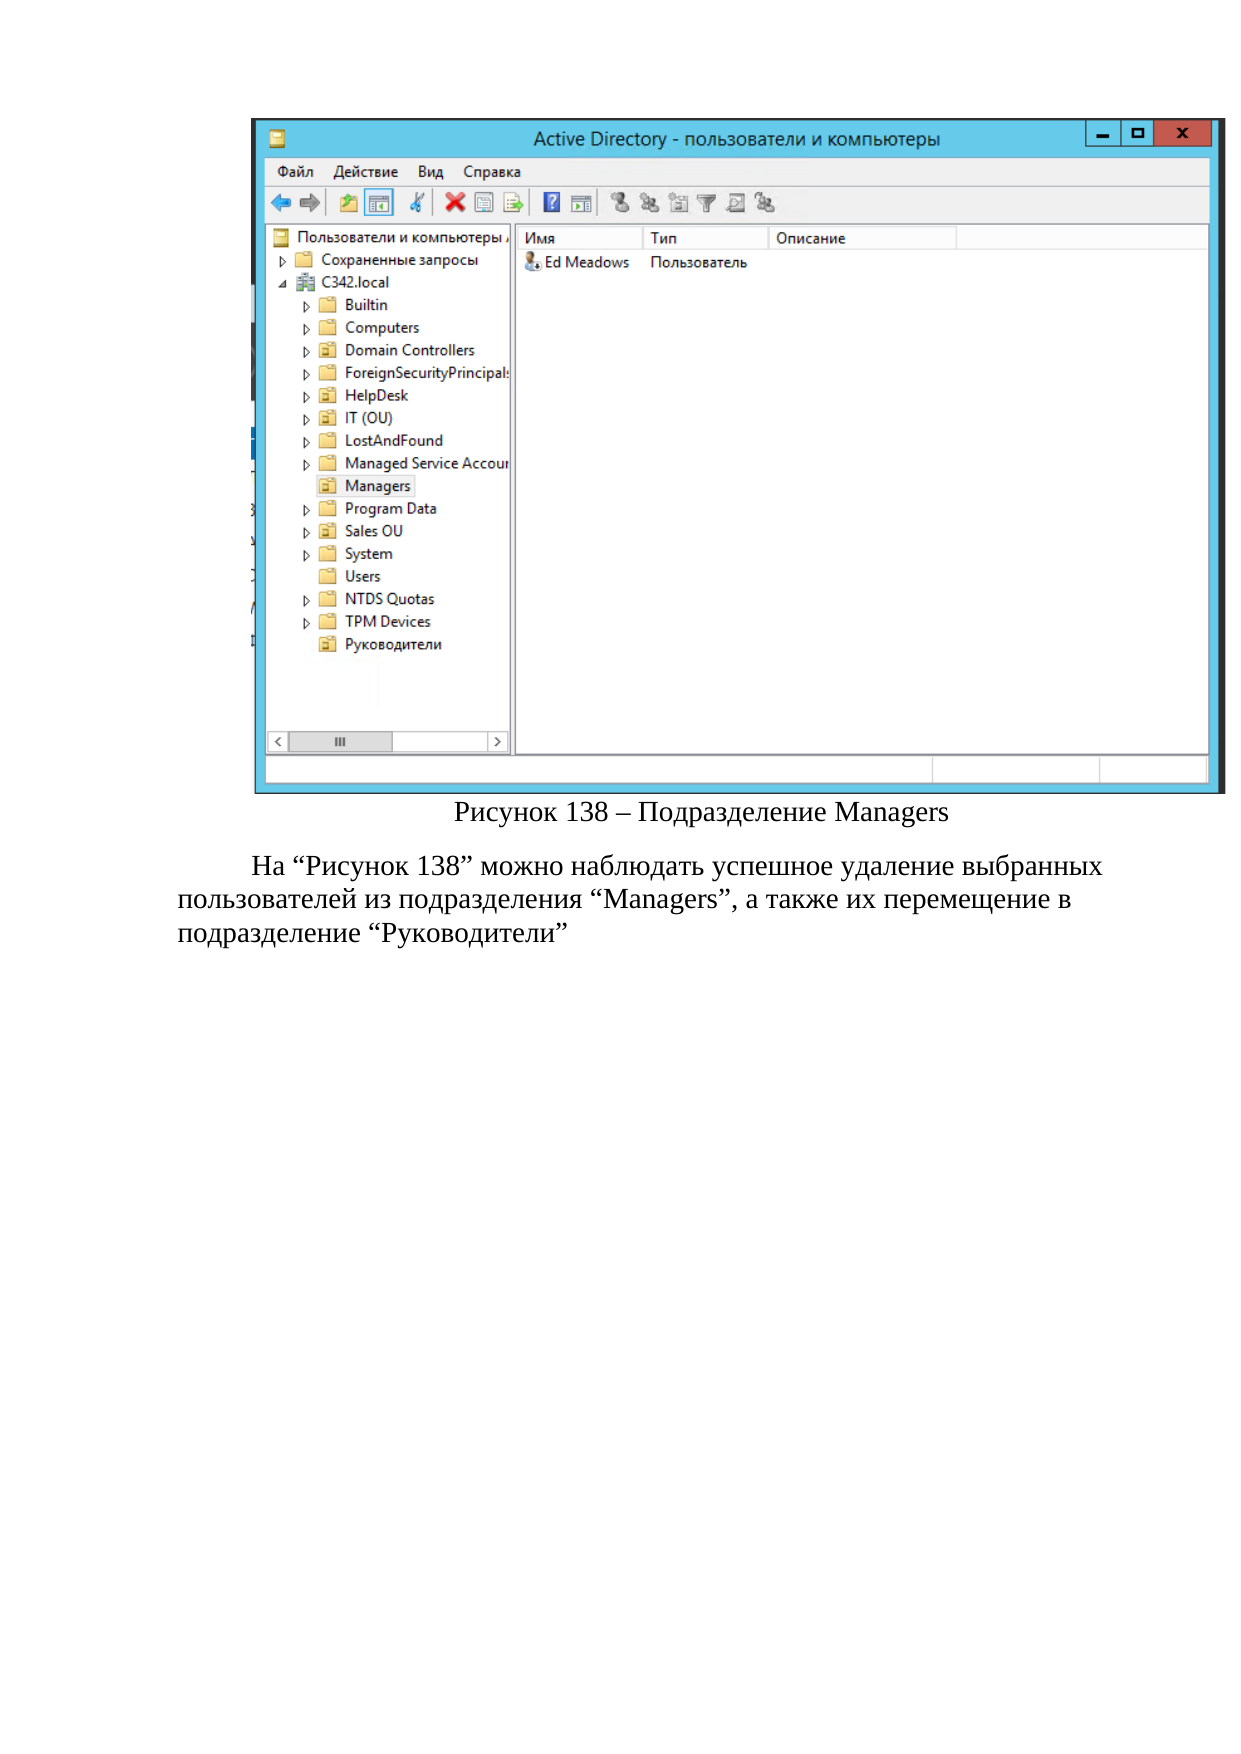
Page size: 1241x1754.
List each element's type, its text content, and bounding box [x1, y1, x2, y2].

picture [251, 118, 1226, 794]
text На “Рисунок 138” можно наблюдать успешное удаление выбранных пользователей из подразделения “Managers”, а также их перемещение в подразделение “Руководители” [177, 848, 1152, 949]
text Рисунок 138 – Подразделение Managers [177, 794, 1152, 827]
